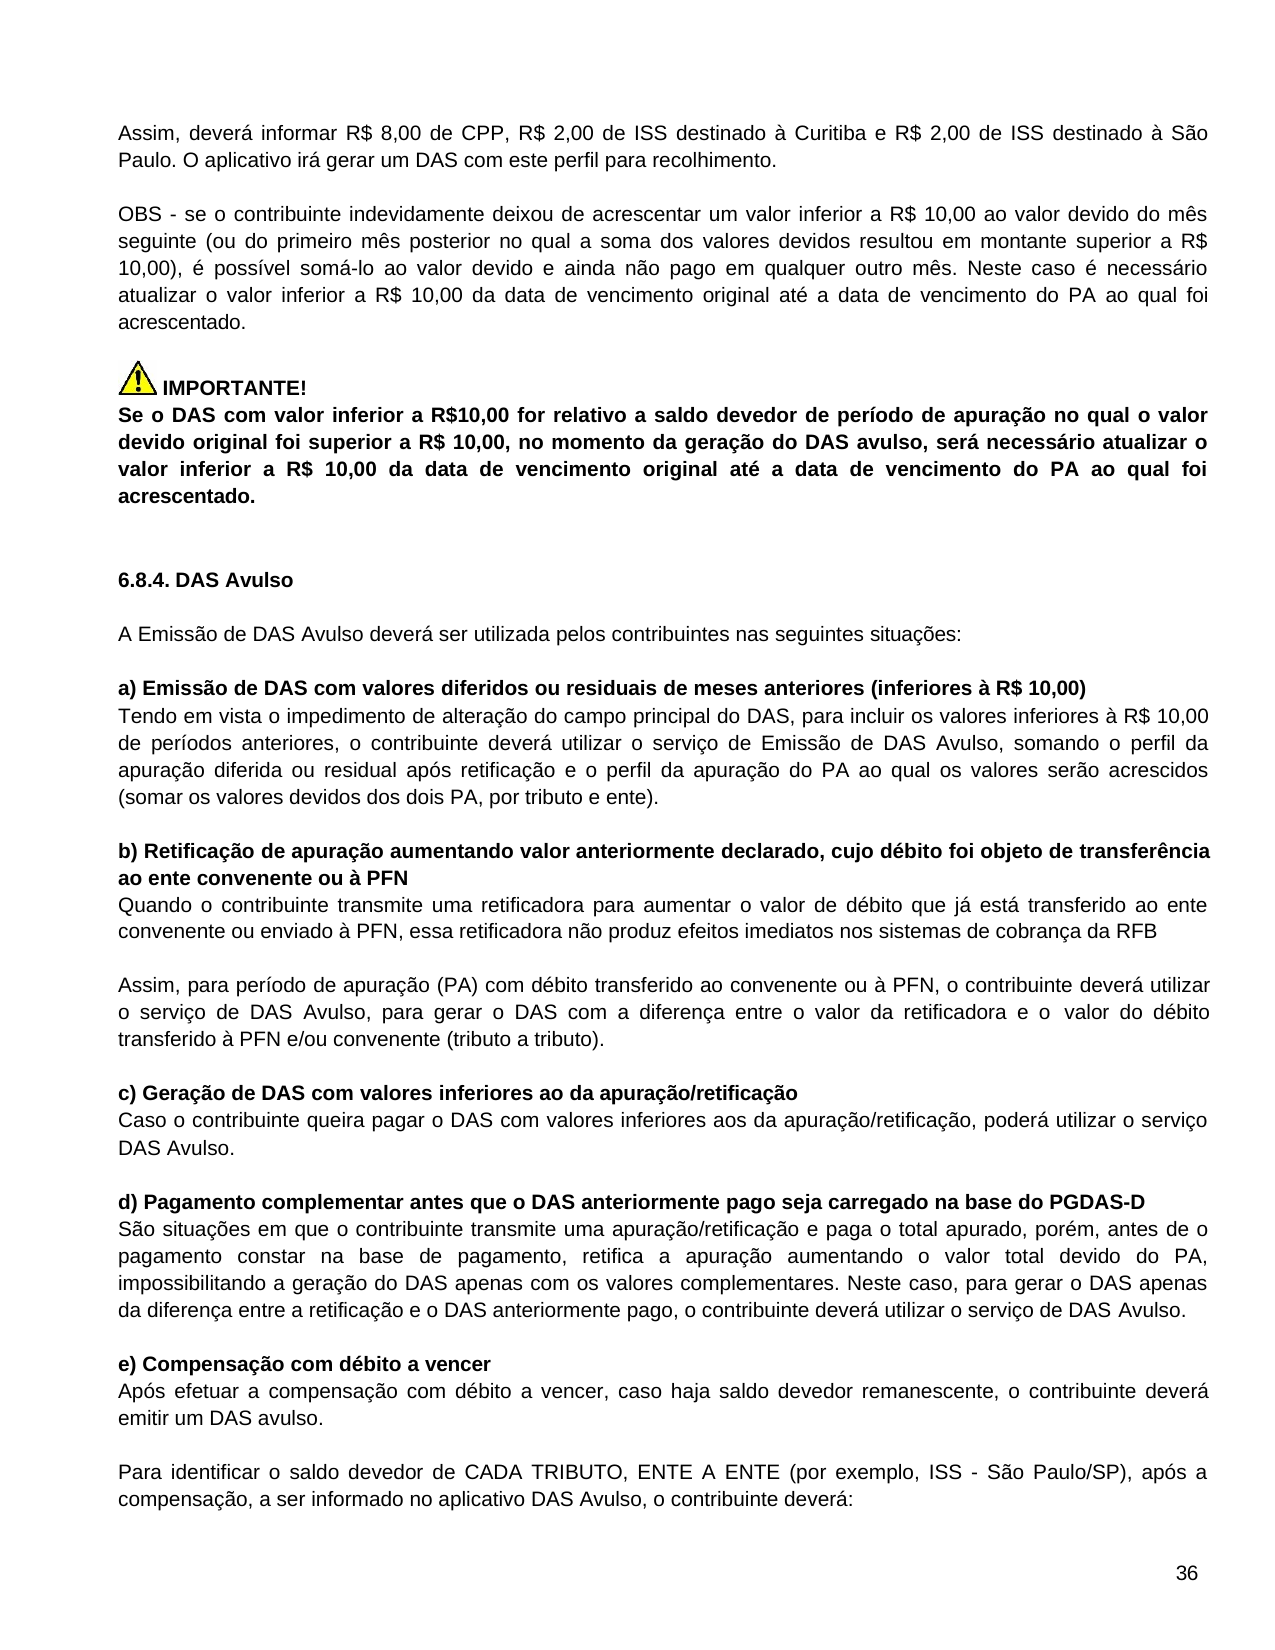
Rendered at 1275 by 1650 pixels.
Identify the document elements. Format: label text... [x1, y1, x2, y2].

text OBS - se o contribuinte indevidamente deixou de acrescentar um valor inferior a R$ 10,00 ao valor devido do mês seguinte (ou do primeiro mês posterior no qual a soma dos valores devidos resultou em montante superior a R$ 10,00), é possível somá-lo ao valor devido e ainda não pago em qualquer outro mês. Neste caso é necessário atualizar o valor inferior a R$ 10,00 da data de vencimento original até a data de vencimento do PA ao qual foi acrescentado. [118, 202, 1210, 333]
text Tendo em vista o impedimento de alteração do campo principal do DAS, para incluir os valores inferiores à R$ 10,00 de períodos anteriores, o contribuinte deverá utilizar o serviço de Emissão de DAS Avulso, somando o perfil da apuração diferida ou residual após retificação e o perfil da apuração do PA ao qual os valores serão acrescidos (somar os valores devidos dos dois PA, por tributo e ente). [118, 703, 1210, 808]
text Quando o contribuinte transmite uma retificadora para aumentar o valor de débito que já está transferido ao ente convenente ou enviado à PFN, essa retificadora não produz efeitos imediatos nos sistemas de cobrança da RFB [118, 892, 1209, 943]
subtitle Se o DAS com valor inferior a R$10,00 for relativo a saldo devedor de período de apuração no qual o valor devido original foi superior a R$ 10,00, no momento da geração do DAS avulso, será necessário atualizar o valor inferior a R$ 10,00 da data de vencimento original até a data de vencimento do PA ao qual foi acrescentado. [118, 403, 1210, 507]
picture [118, 360, 157, 395]
text Após efetuar a compensação com débito a vencer, caso haja saldo devedor remanescente, o contribuinte deverá emitir um DAS avulso. [118, 1379, 1210, 1429]
text Assim, deverá informar R$ 8,00 de CPP, R$ 2,00 de ISS destinado à Curitiba e R$ 2,00 de ISS destinado à São Paulo. O aplicativo irá gerar um DAS com este perfil para recolhimento. [118, 121, 1210, 172]
text Assim, para período de apuração (PA) com débito transferido ao convenente ou à PFN, o contribuinte deverá utilizar o serviço de DAS Avulso, para gerar o DAS com a diferença entre o valor da retificadora e o valor do débito transferido à PFN e/ou convenente (tributo a tributo). [118, 973, 1210, 1051]
subtitle IMPORTANTE! [118, 361, 1227, 399]
subtitle Compensação com débito a vencer [118, 1352, 1227, 1376]
subtitle Pagamento complementar antes que o DAS anteriormente pago seja carregado na base do PGDAS-D [118, 1189, 1227, 1213]
subtitle Geração de DAS com valores inferiores ao da apuração/retificação [118, 1081, 1227, 1105]
text Caso o contribuinte queira pagar o DAS com valores inferiores aos da apuração/retificação, poderá utilizar o serviço DAS Avulso. [118, 1108, 1210, 1159]
subtitle Retificação de apuração aumentando valor anteriormente declarado, cujo débito foi objeto de transferência ao ente convenente ou à PFN [118, 838, 1210, 889]
text São situações em que o contribuinte transmite uma apuração/retificação e paga o total apurado, porém, antes de o pagamento constar na base de pagamento, retifica a apuração aumentando o valor total devido do PA, impossibilitando a geração do DAS apenas com os valores complementares. Neste caso, para gerar o DAS apenas da diferença entre a retificação e o DAS anteriormente pago, o contribuinte deverá utilizar o serviço de DAS Avulso. [118, 1216, 1210, 1321]
text A Emissão de DAS Avulso deverá ser utilizada pelos contribuintes nas seguintes situações: [118, 622, 1227, 646]
subtitle Emissão de DAS com valores diferidos ou residuais de meses anteriores (inferiores à R$ 10,00) [118, 676, 1227, 700]
text Para identificar o saldo devedor de CADA TRIBUTO, ENTE A ENTE (por exemplo, ISS - São Paulo/SP), após a compensação, a ser informado no aplicativo DAS Avulso, o contribuinte deverá: [118, 1460, 1210, 1511]
subtitle DAS Avulso [118, 568, 1227, 592]
